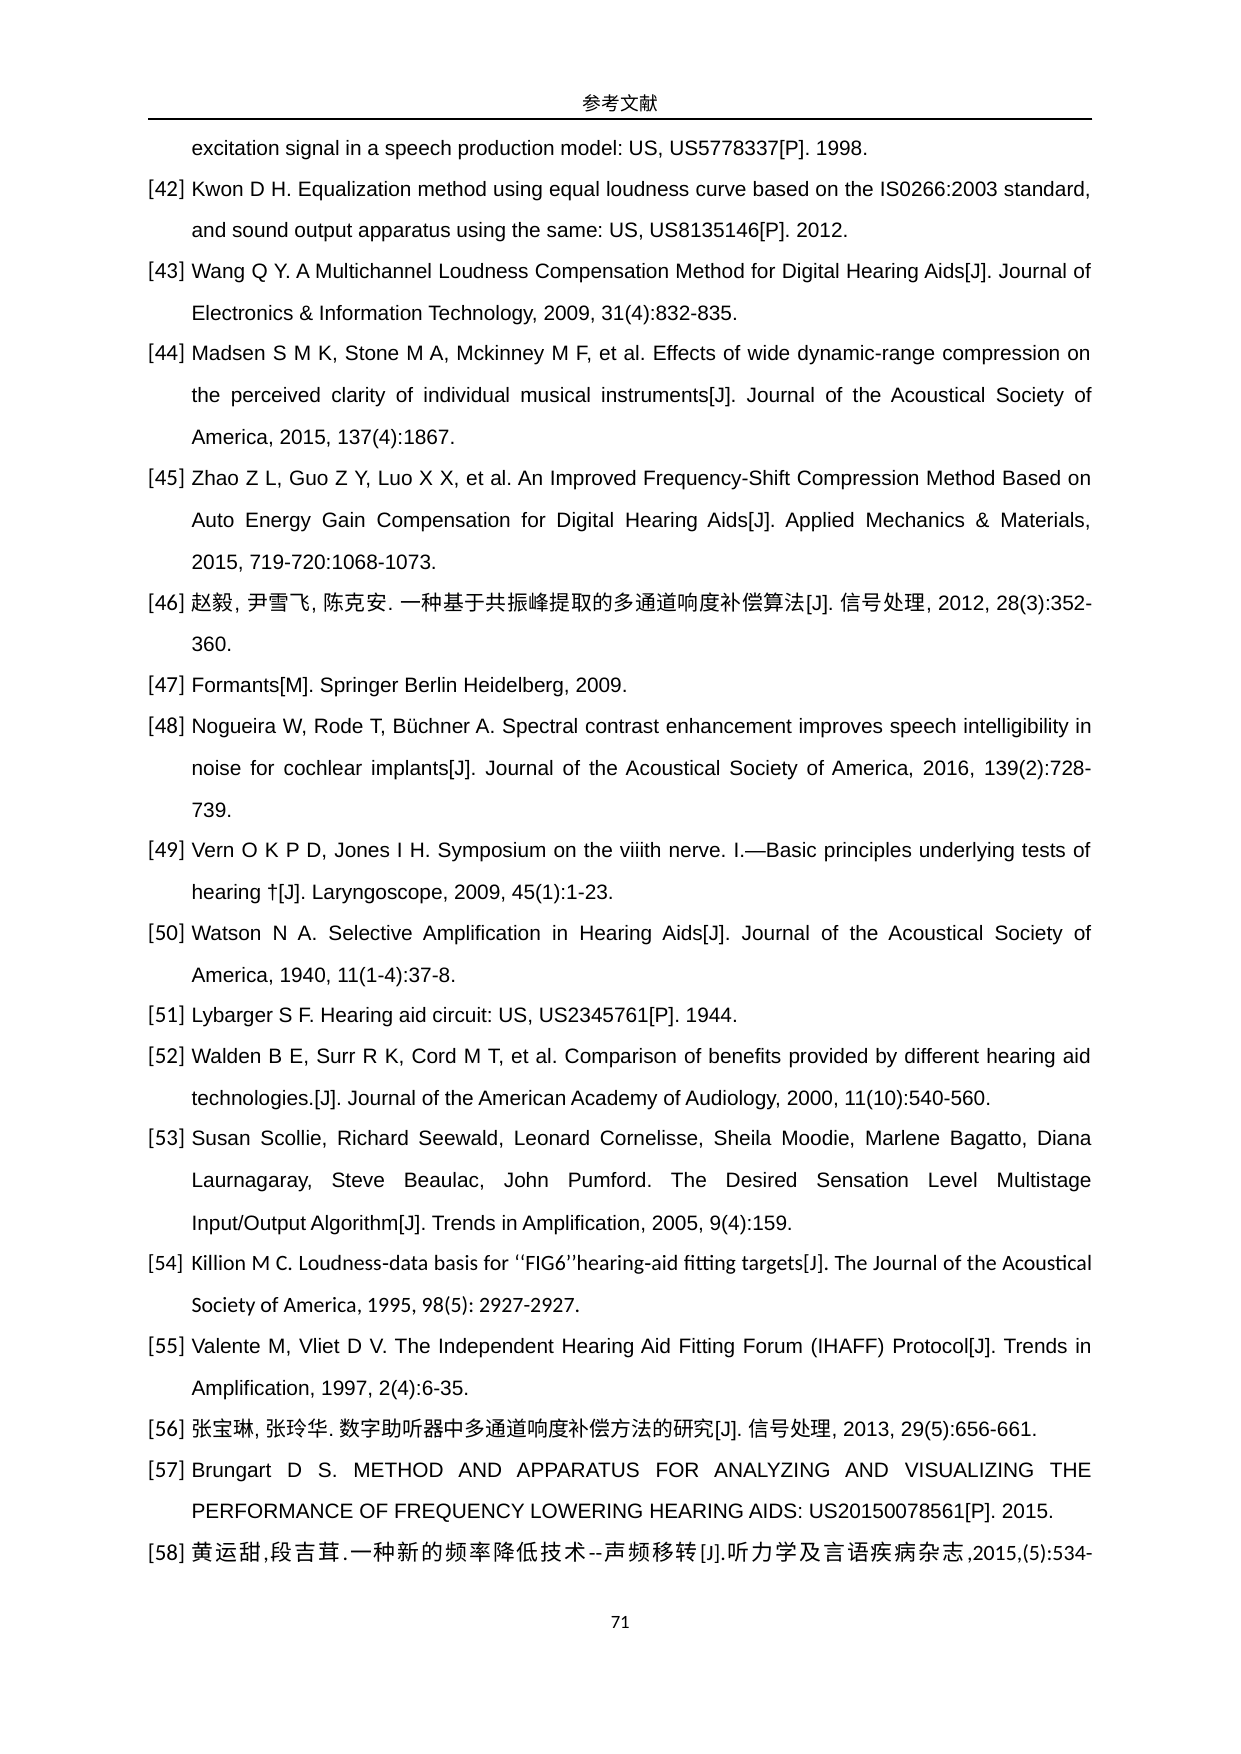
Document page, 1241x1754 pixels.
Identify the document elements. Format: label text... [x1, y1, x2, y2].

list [148, 131, 1092, 165]
list Lybarger S F. Hearing aid circuit: US, US2345761[P]. 1944. [148, 997, 1092, 1031]
list Formants[M]. Springer Berlin Heidelberg, 2009. [148, 667, 1092, 701]
list Brungart D S. METHOD AND APPARATUS FOR ANALYZING AND VISUALIZING THE PERFORMANCE OF FREQUENCY LOWERING HEARING AIDS: US20150078561[P]. 2015. [148, 1452, 1092, 1528]
list Valente M, Vliet D V. The Independent Hearing Aid Fitting Forum (IHAFF) Protocol[J]. Trends in Amplification, 1997, 2(4):6-35. [148, 1328, 1092, 1404]
list Zhao Z L, Guo Z Y, Luo X X, et al. An Improved Frequency-Shift Compression Method Based on Auto Energy Gain Compensation for Digital Hearing Aids[J]. Applied Mechanics & Materials, 2015, 719-720:1068-1073. [148, 460, 1092, 579]
list Killion M C. Loudness‐data basis for ‘‘FIG6’’hearing-aid fitting targets[J]. The Journal of the Acoustical Society of , 1995, 98(5): 2927-2927. [148, 1245, 1092, 1322]
list Walden B E, Surr R K, Cord M T, et al. Comparison of benefits provided by different hearing aid technologies.[J]. Journal of the American Academy of Audiology, 2000, 11(10):540-560. [148, 1038, 1092, 1114]
list Madsen S M K, Stone M A, Mckinney M F, et al. Effects of wide dynamic-range compression on the perceived clarity of individual musical instruments[J]. Journal of the Acoustical Society of America, 2015, 137(4):1867. [148, 335, 1092, 454]
list Wang Q Y. A Multichannel Loudness Compensation Method for Digital Hearing Aids[J]. Journal of Electronics & Information Technology, 2009, 31(4):832-835. [148, 253, 1092, 329]
list Nogueira W, Rode T, Büchner A. Spectral contrast enhancement improves speech intelligibility in noise for cochlear implants[J]. Journal of the Acoustical Society of America, 2016, 139(2):728-739. [148, 708, 1092, 827]
list 张宝琳, 张玲华. 数字助听器中多通道响度补偿方法的研究[J]. 信号处理, 2013, 29(5):656-661. [148, 1411, 1092, 1444]
list Vern O K P D, Jones I H. Symposium on the viiith nerve. I.—Basic principles underlying tests of hearing †[J]. Laryngoscope, 2009, 45(1):1-23. [148, 833, 1092, 909]
list Watson N A. Selective Amplification in Hearing Aids[J]. Journal of the Acoustical Society of America, 1940, 11(1-4):37-8. [148, 915, 1092, 991]
list Kwon D H. Equalization method using equal loudness curve based on the IS0266:2003 standard, and sound output apparatus using the same: US, US8135146[P]. 2012. [148, 171, 1092, 247]
list 赵毅, 尹雪飞, 陈克安. 一种基于共振峰提取的多通道响度补偿算法[J]. 信号处理, 2012, 28(3):352-360. [148, 585, 1092, 661]
list Susan Scollie, Richard Seewald, Leonard Cornelisse, Sheila Moodie, Marlene Bagatto, Diana Laurnagaray, Steve Beaulac, John Pumford. The Desired Sensation Level Multistage Input/Output Algorithm[J]. Trends in Amplification, 2005, 9(4):159. [148, 1121, 1092, 1239]
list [148, 1534, 1092, 1568]
